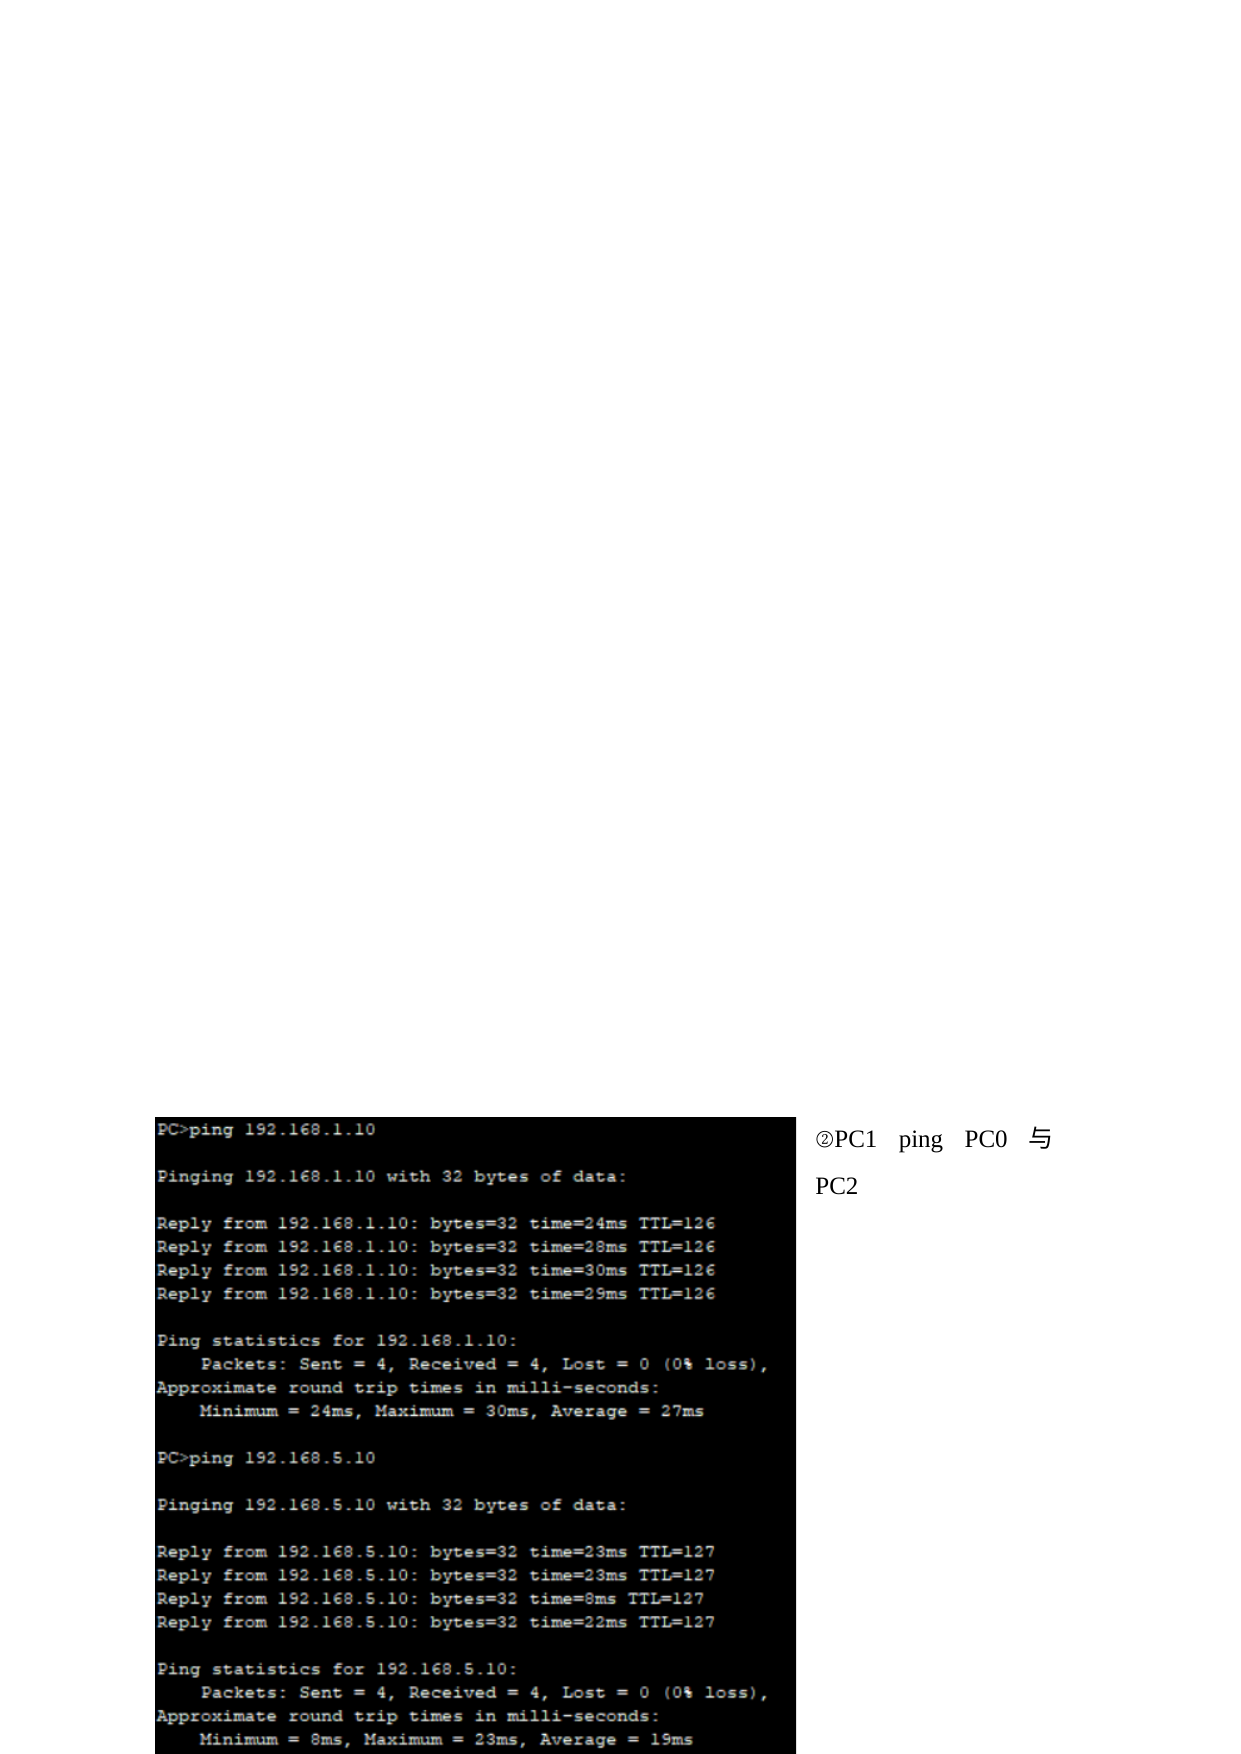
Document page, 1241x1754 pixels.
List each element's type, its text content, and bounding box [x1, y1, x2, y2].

picture [153, 1117, 805, 1753]
text ②PC1 ping PC0与PC2 [187, 1104, 1053, 1202]
